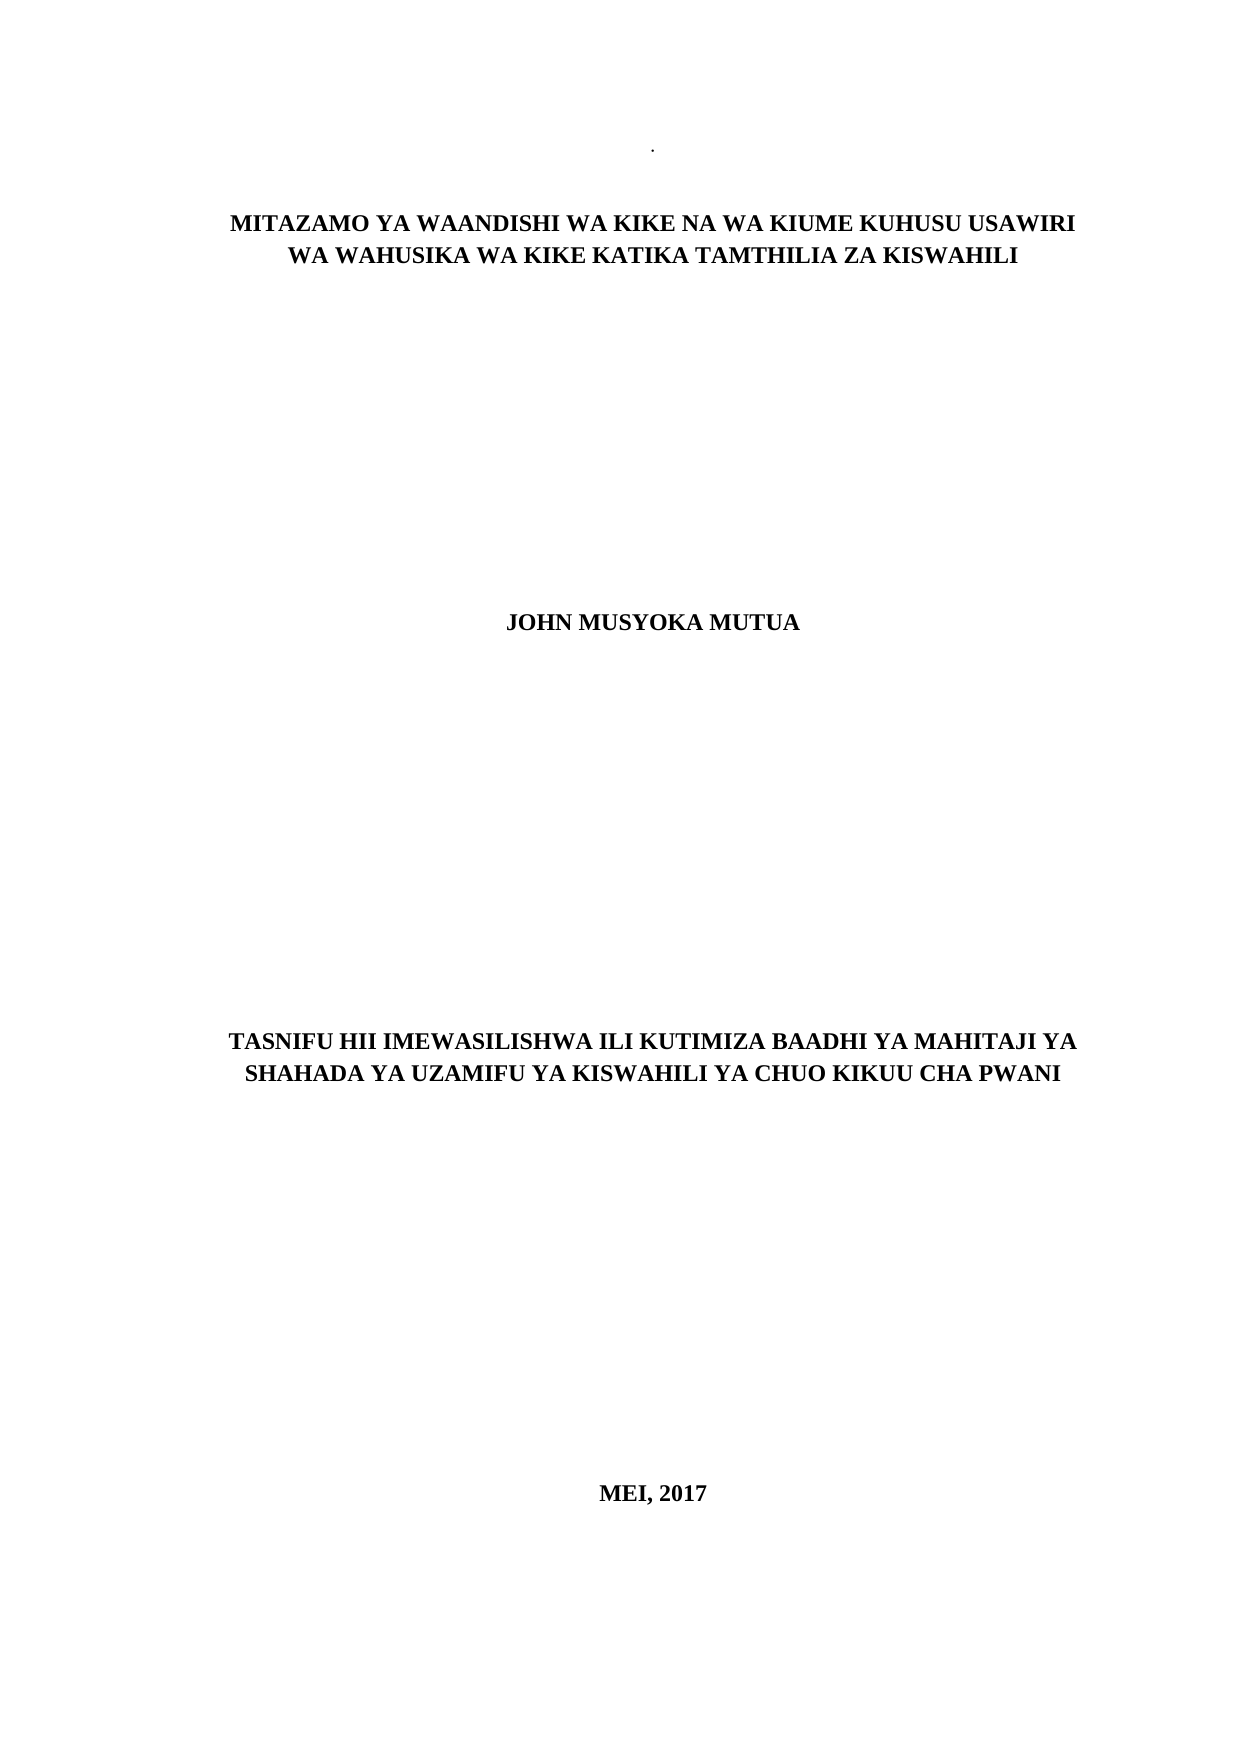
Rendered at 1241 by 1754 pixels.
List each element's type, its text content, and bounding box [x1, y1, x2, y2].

text JOHN MUSYOKA MUTUA [226, 608, 1080, 635]
text TASNIFU HII IMEWASILISHWA ILI KUTIMIZA BAADHI YA MAHITAJI YA SHAHADA YA UZAMIFU YA KISWAHILI YA CHUO KIKUU CHA PWANI [226, 1027, 1080, 1087]
subtitle MITAZAMO YA WAANDISHI WA KIKE NA WA KIUME KUHUSU USAWIRI WA WAHUSIKA WA KIKE KATIKA TAMTHILIA ZA KISWAHILI [226, 209, 1080, 268]
text MEI, 2017 [226, 1479, 1080, 1506]
